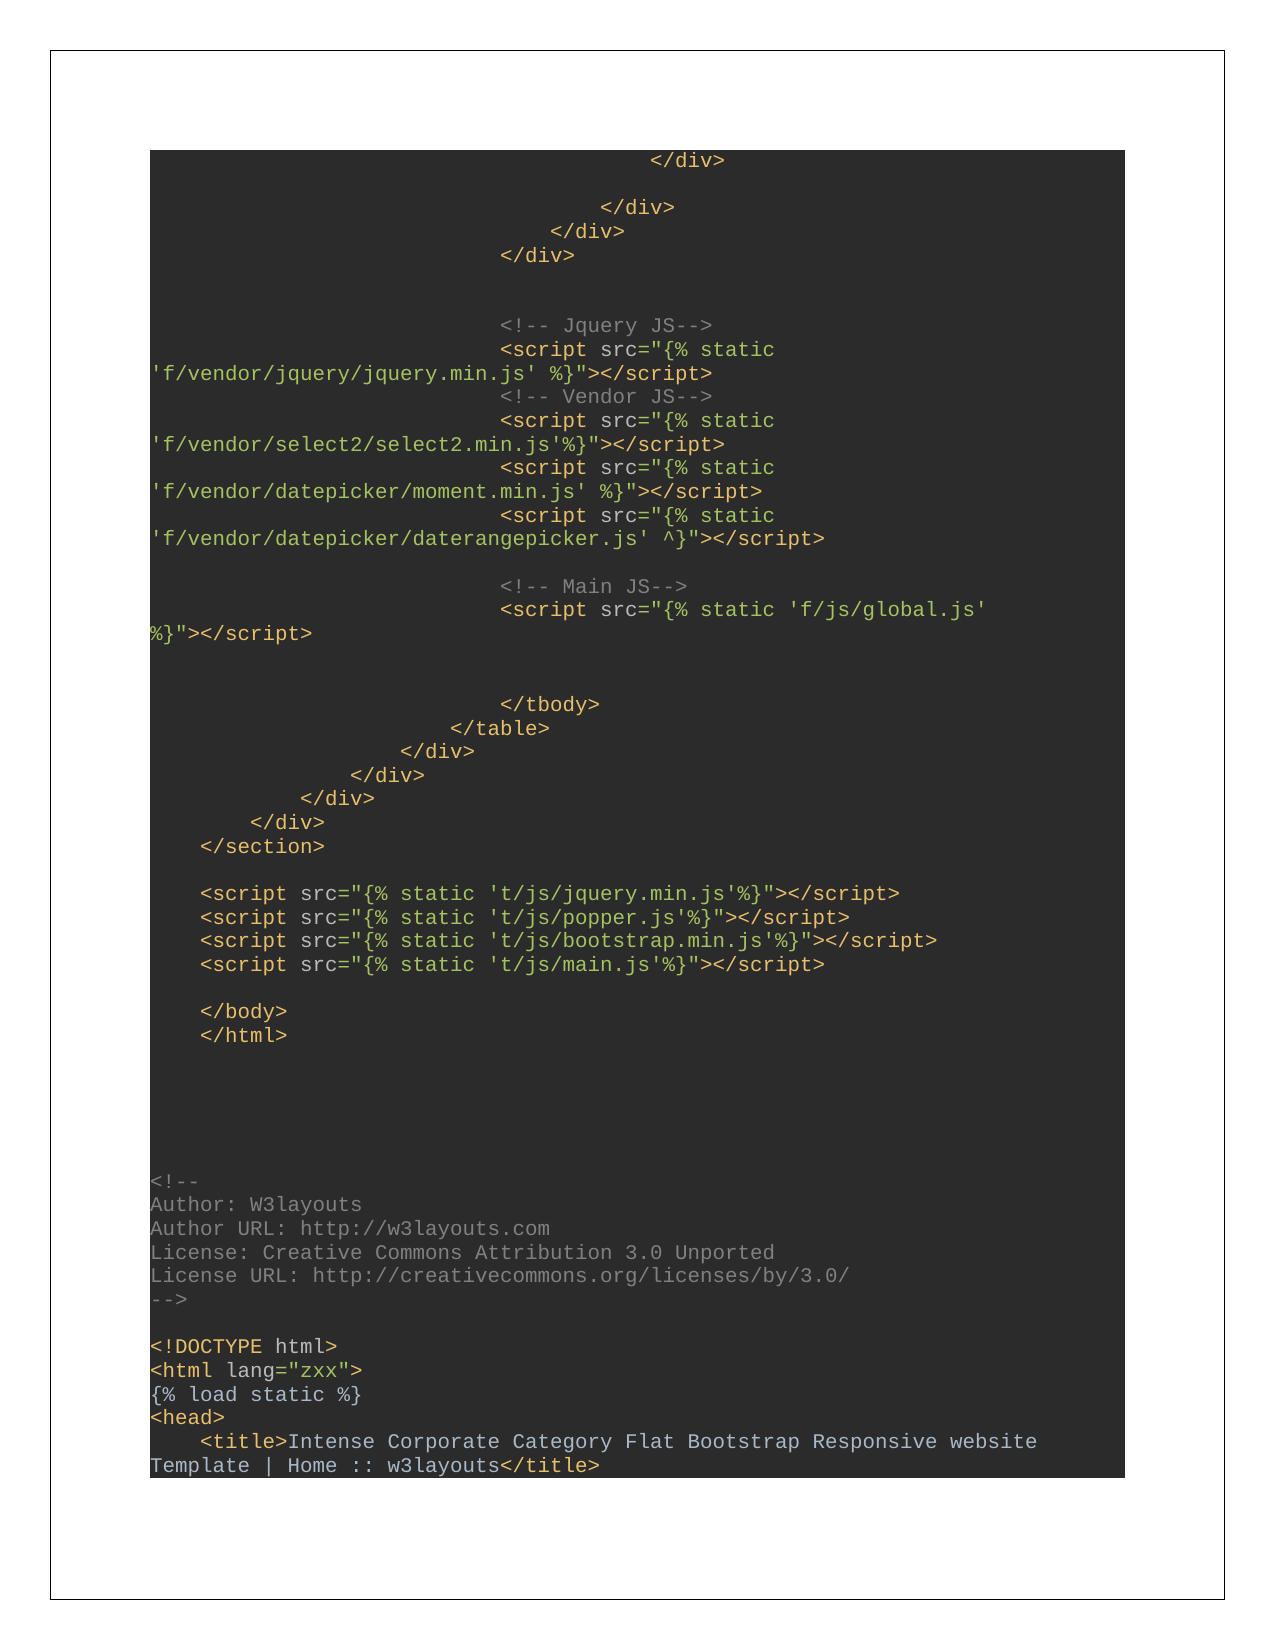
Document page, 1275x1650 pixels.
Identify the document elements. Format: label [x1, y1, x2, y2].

text [150, 150, 1125, 1048]
text [150, 1171, 1125, 1478]
